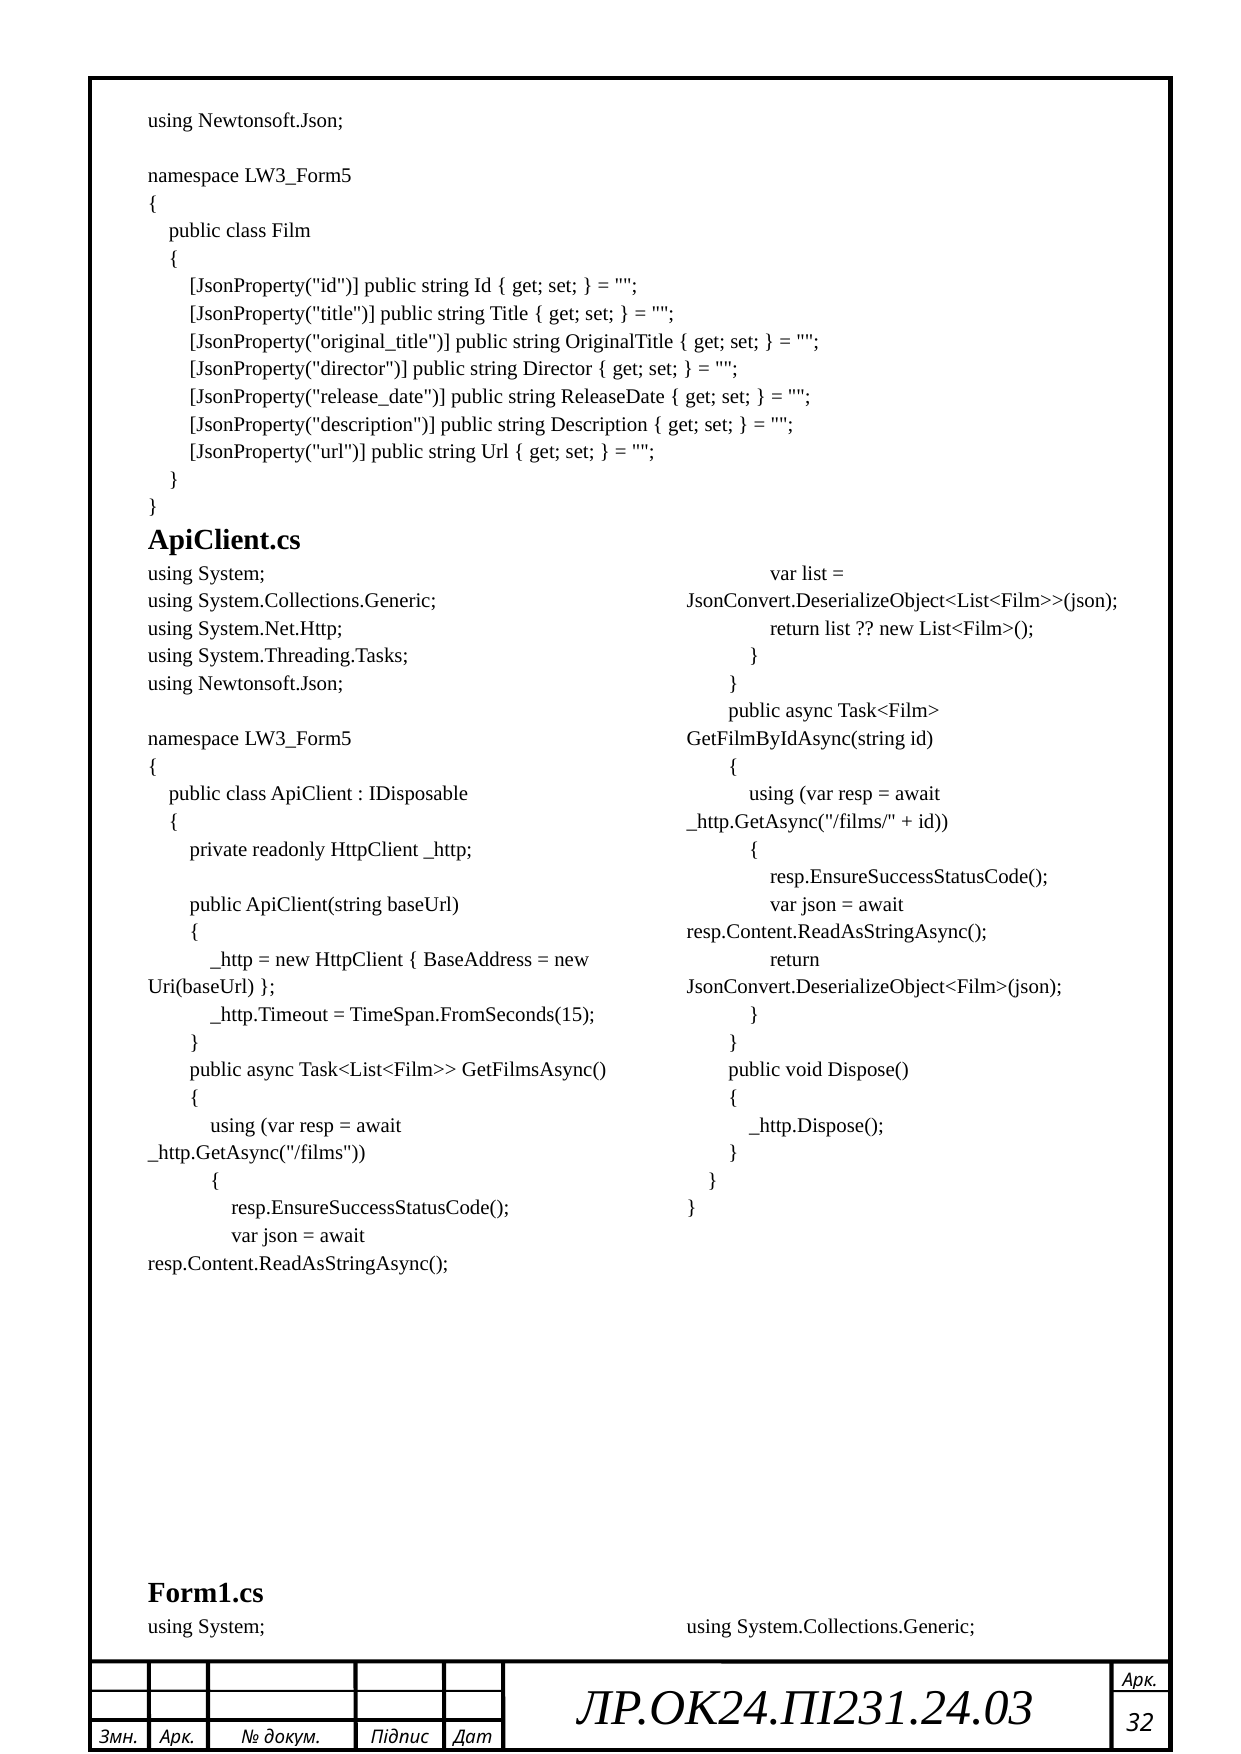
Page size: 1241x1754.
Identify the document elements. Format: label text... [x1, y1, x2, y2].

text { [148, 1085, 613, 1109]
text [JsonProperty("release_date")] public string ReleaseDate { get; set; } = ""; [148, 384, 1152, 408]
text [JsonProperty("director")] public string Director { get; set; } = ""; [148, 356, 1152, 380]
text using (var resp = await _http.GetAsync("/films")) [148, 1112, 613, 1164]
text public void Dispose() [686, 1057, 1152, 1081]
text using System; [148, 560, 613, 584]
text } [148, 467, 1152, 491]
text } [686, 1195, 1152, 1219]
text resp.EnsureSuccessStatusCode(); [686, 864, 1152, 888]
text return list ?? new List<Film>(); [686, 616, 1152, 640]
text ApiClient.cs [148, 522, 1152, 555]
text _http.Dispose(); [686, 1112, 1152, 1137]
text { [148, 191, 1152, 215]
text namespace LW3_Form5 [148, 163, 1152, 187]
text _http.Timeout = TimeSpan.FromSeconds(15); [148, 1002, 613, 1026]
text Form1.cs [148, 1576, 1152, 1609]
text resp.EnsureSuccessStatusCode(); [148, 1195, 613, 1219]
text [JsonProperty("original_title")] public string OriginalTitle { get; set; } = ""; [148, 329, 1152, 353]
text { [148, 246, 1152, 270]
text [JsonProperty("title")] public string Title { get; set; } = ""; [148, 301, 1152, 325]
text } [686, 1140, 1152, 1164]
text [JsonProperty("url")] public string Url { get; set; } = ""; [148, 439, 1152, 463]
text var json = await resp.Content.ReadAsStringAsync(); [686, 892, 1152, 943]
text var json = await resp.Content.ReadAsStringAsync(); [148, 1223, 613, 1274]
text public class Film [148, 218, 1152, 242]
text public class ApiClient : IDisposable [148, 781, 613, 805]
text var list = JsonConvert.DeserializeObject<List<Film>>(json); [686, 560, 1152, 612]
text using System.Collections.Generic; [148, 588, 613, 612]
text using Newtonsoft.Json; [148, 671, 613, 695]
text { [148, 809, 613, 833]
text using System.Collections.Generic; [686, 1614, 1152, 1638]
text public ApiClient(string baseUrl) [148, 892, 613, 916]
text public async Task<List<Film>> GetFilmsAsync() [148, 1057, 613, 1081]
text using System; [148, 1614, 613, 1638]
text public async Task<Film> GetFilmByIdAsync(string id) [686, 698, 1152, 750]
text } [148, 1030, 613, 1054]
text [JsonProperty("description")] public string Description { get; set; } = ""; [148, 411, 1152, 436]
text private readonly HttpClient _http; [148, 836, 613, 861]
text namespace LW3_Form5 [148, 726, 613, 750]
text using Newtonsoft.Json; [148, 108, 1152, 132]
text using System.Net.Http; [148, 616, 613, 640]
text [JsonProperty("id")] public string Id { get; set; } = ""; [148, 273, 1152, 297]
text return JsonConvert.DeserializeObject<Film>(json); [686, 947, 1152, 998]
text } [148, 494, 1152, 518]
text using System.Threading.Tasks; [148, 643, 613, 667]
text using (var resp = await _http.GetAsync("/films/" + id)) [686, 781, 1152, 833]
text } [686, 671, 1152, 695]
text } [686, 1030, 1152, 1054]
text { [148, 1168, 613, 1192]
text { [148, 919, 613, 943]
text { [686, 836, 1152, 861]
text } [686, 1002, 1152, 1026]
text { [686, 1085, 1152, 1109]
text { [148, 754, 613, 778]
text } [686, 643, 1152, 667]
text } [686, 1168, 1152, 1192]
text { [686, 754, 1152, 778]
text _http = new HttpClient { BaseAddress = new Uri(baseUrl) }; [148, 947, 613, 998]
